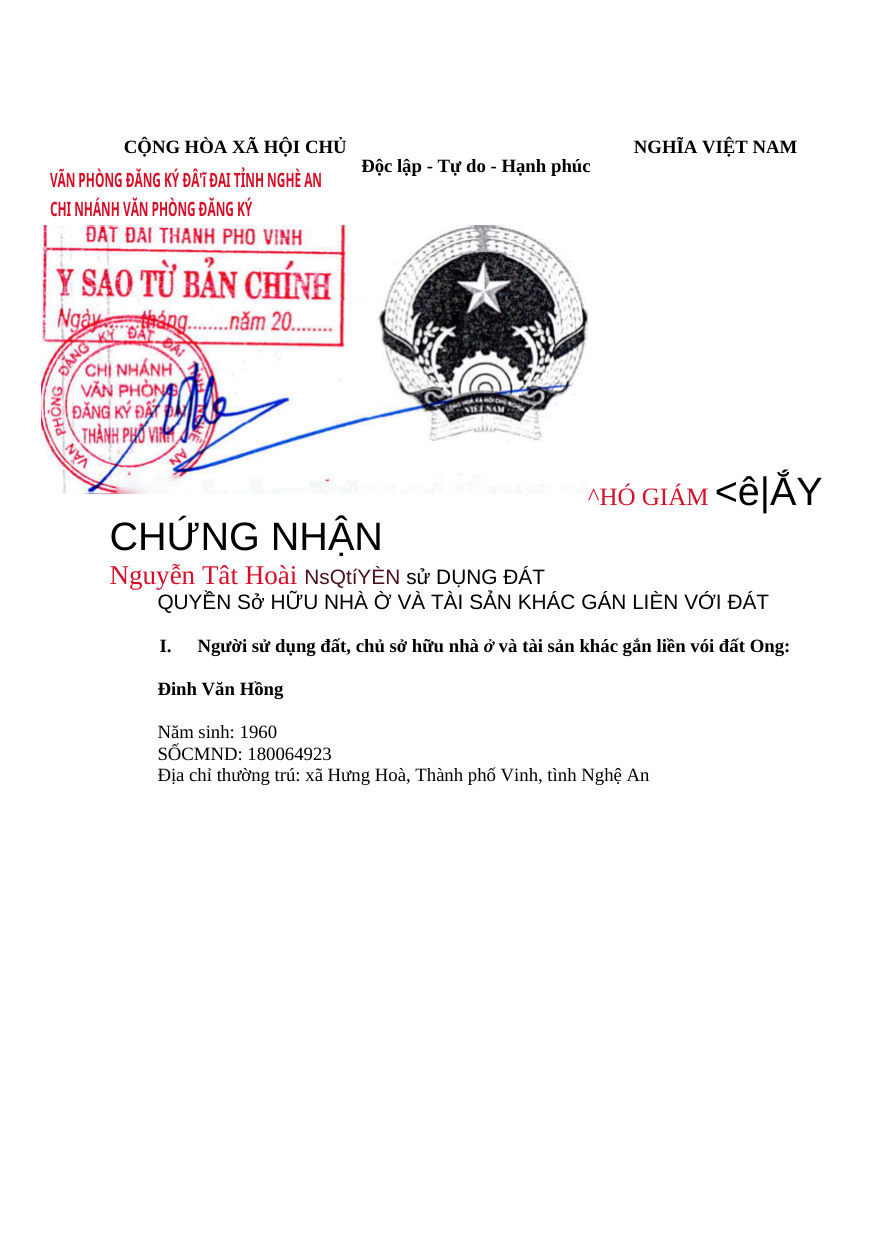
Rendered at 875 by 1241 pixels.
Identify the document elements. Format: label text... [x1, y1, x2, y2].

text Địa chỉ thường trú: xã Hưng Hoà, Thành phố Vinh, tình Nghệ An [109, 764, 827, 786]
text Năm sinh: 1960 [109, 721, 827, 743]
text CỘNG HÒA XÃ HỘI CHỦ NGHĨA VIỆT NAM [109, 136, 827, 157]
list Người sử dụng đất, chủ sở hữu nhà ở và tài sản khác gắn liền vói đất Ong: Đinh Văn Hồng [157, 635, 827, 700]
subtitle ^HÓ GIÁM <ê|ẮY CHỨNG NHẬN [109, 468, 827, 559]
picture [39, 225, 588, 494]
text SỐCMND: 180064923 [109, 743, 827, 764]
subtitle Nguyễn Tât Hoài NsQtíYÈN sử DỤNG ĐÁT [109, 559, 827, 590]
subtitle QUYỀN Sở HỮU NHÀ Ờ VÀ TÀI SẢN KHÁC GÁN LIÈN VỚI ĐÁT [109, 590, 827, 614]
